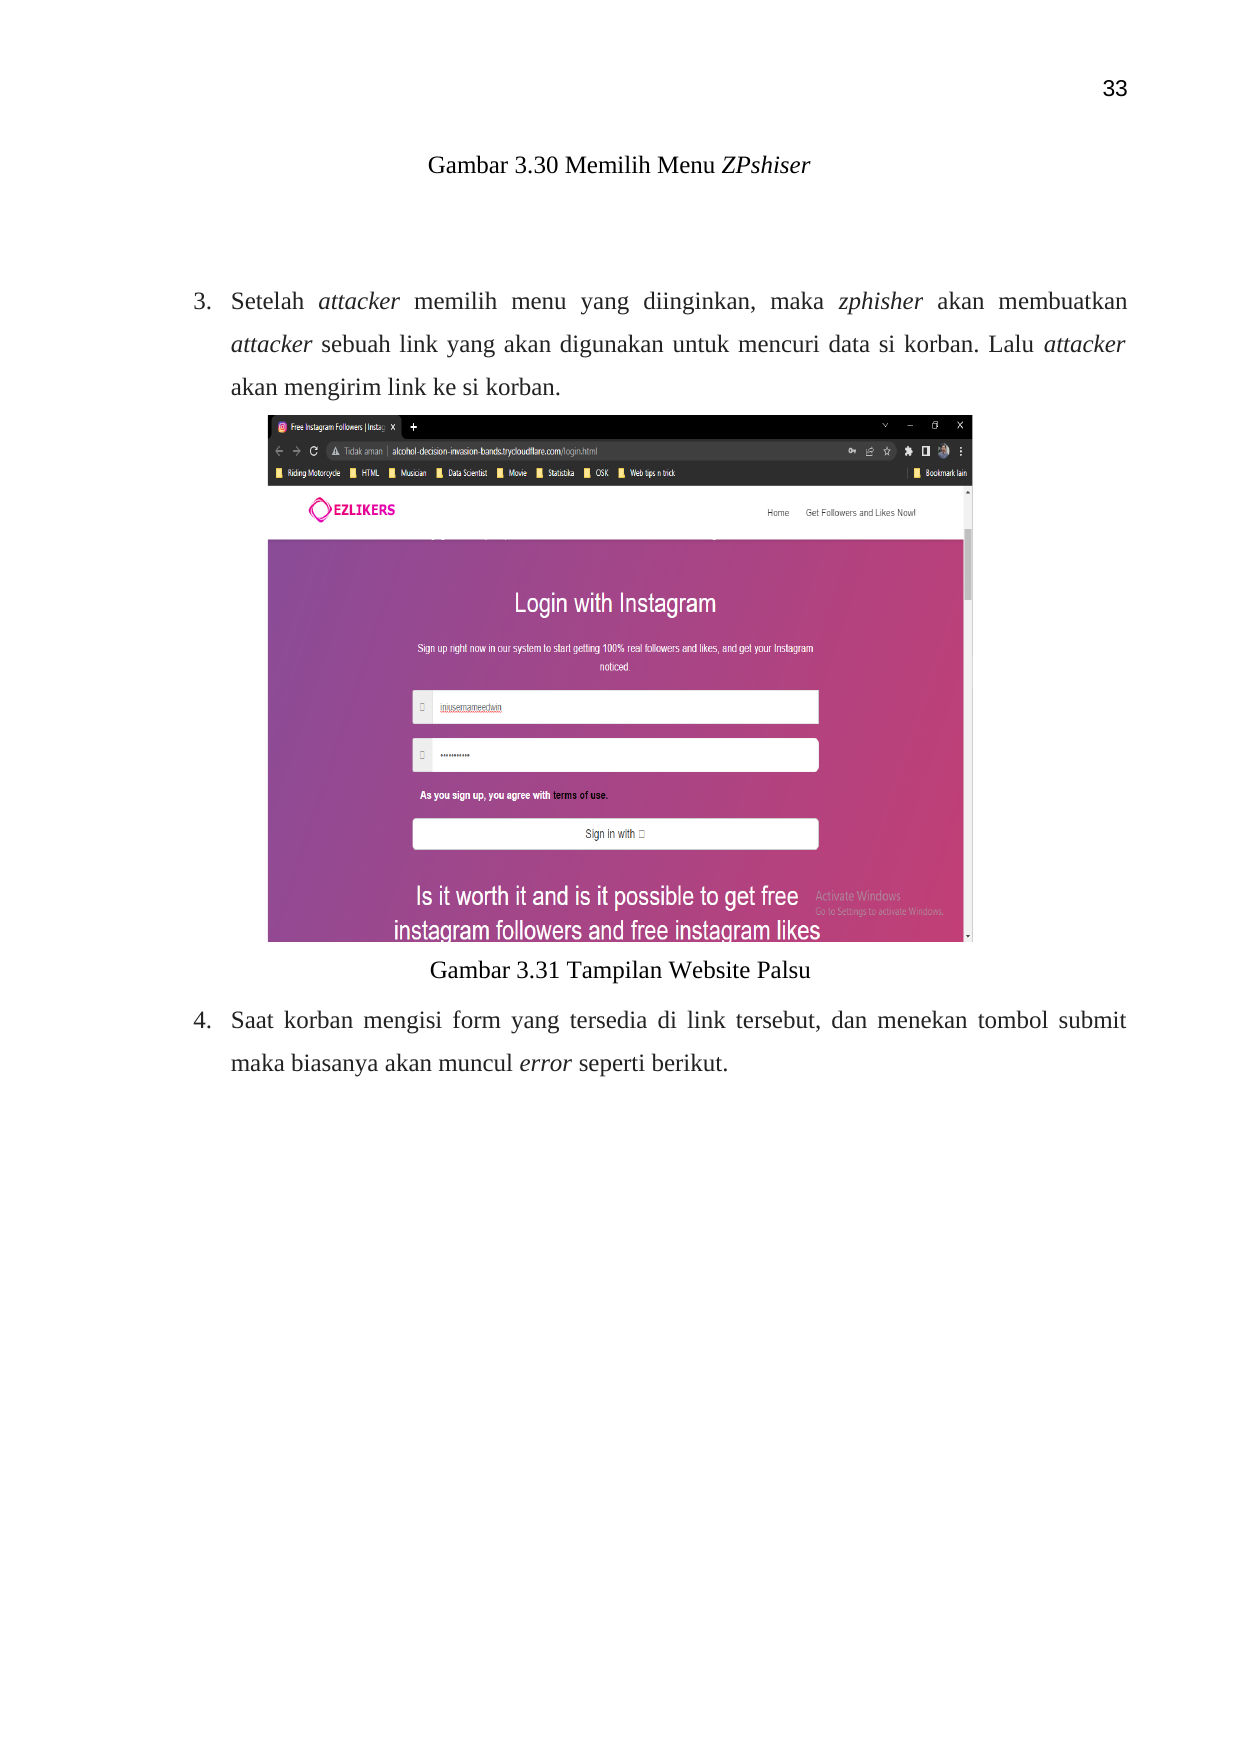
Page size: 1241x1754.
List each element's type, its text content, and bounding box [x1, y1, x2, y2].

text Gambar 3.31 Tampilan Website Palsu [112, 955, 1128, 984]
list Saat korban mengisi form yang tersedia di link tersebut, dan menekan tombol submit maka biasanya akan muncul error seperti berikut. [193, 1033, 1128, 1077]
list Setelah attacker memilih menu yang diinginkan, maka zphisher akan membuatkan attacker sebuah link yang akan digunakan untuk mencuri data si korban. Lalu attacker akan mengirim link ke si korban. [193, 314, 1128, 401]
picture [267, 415, 973, 942]
text Gambar 3.30 Memilih Menu ZPshiser [112, 150, 1128, 179]
